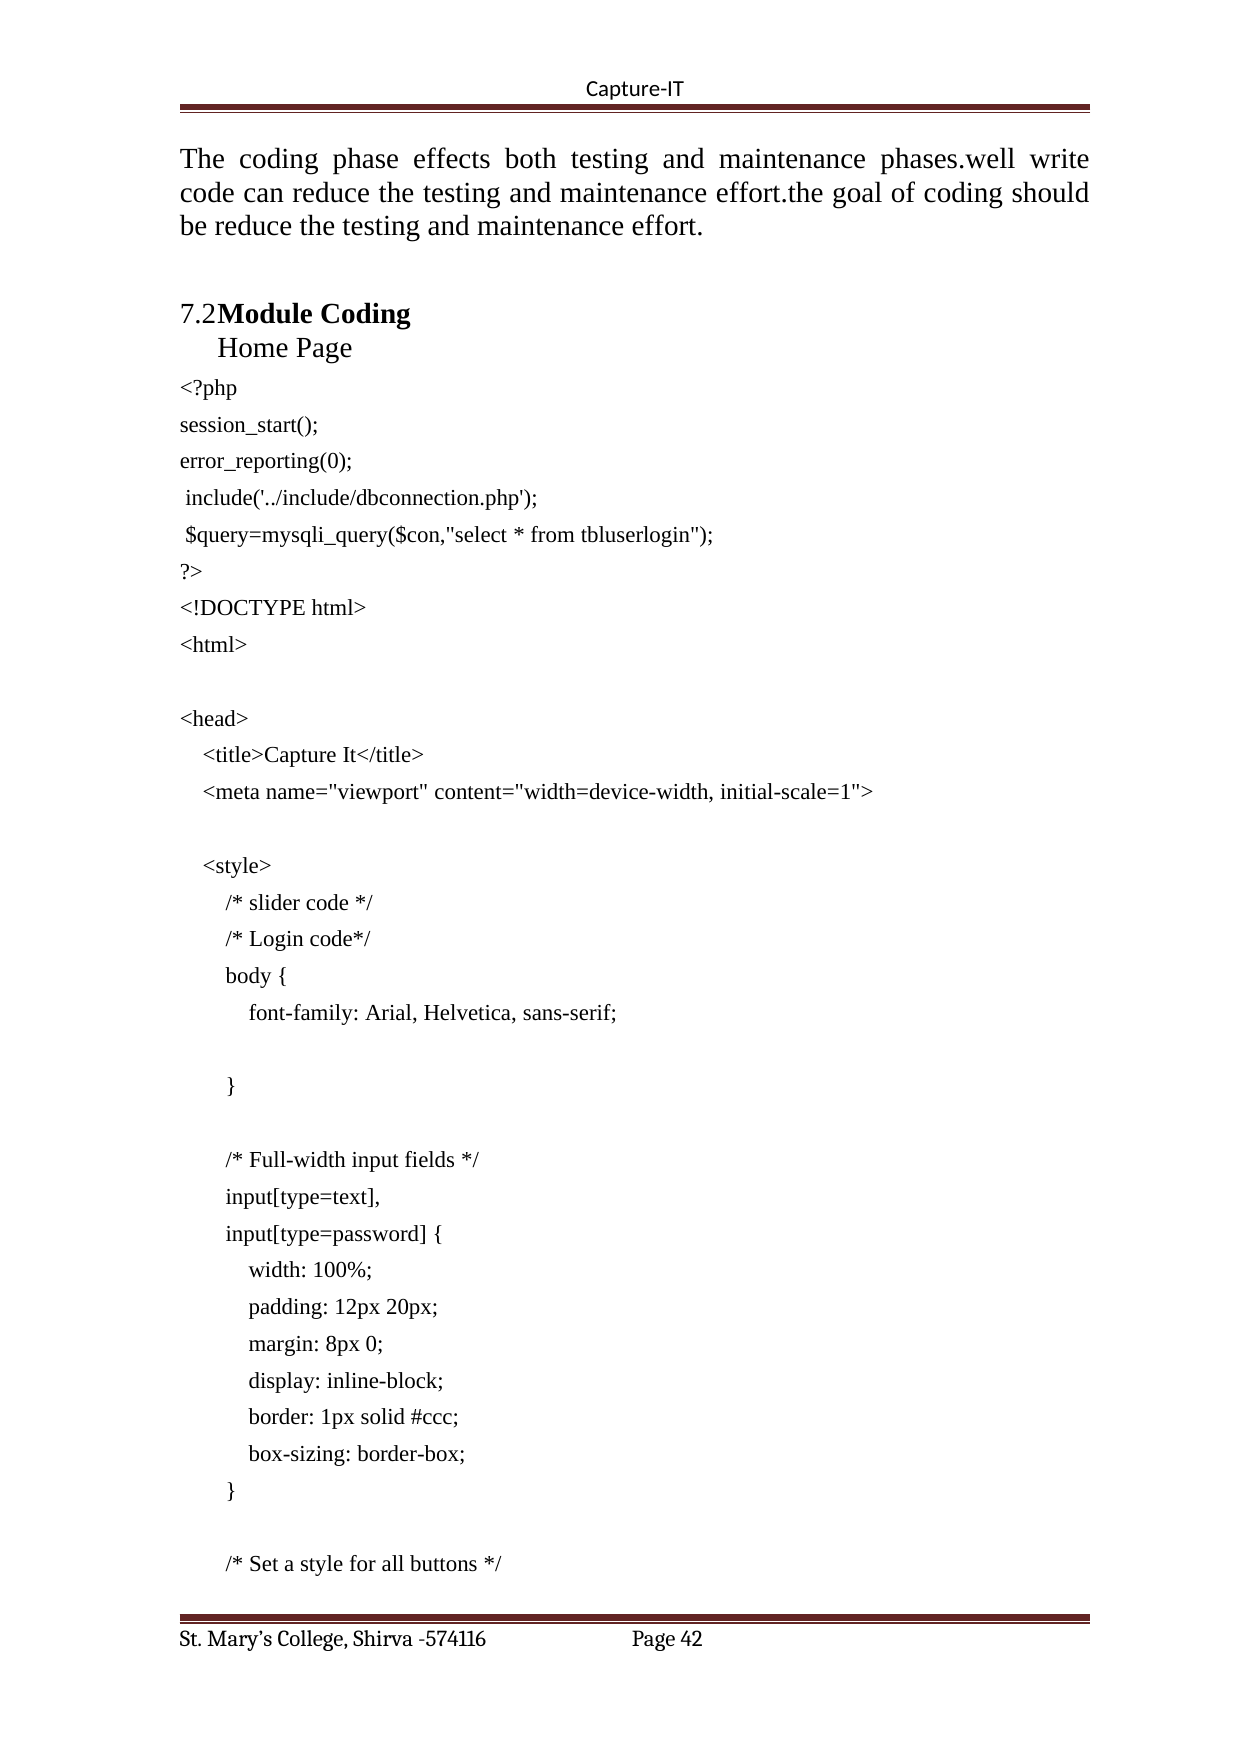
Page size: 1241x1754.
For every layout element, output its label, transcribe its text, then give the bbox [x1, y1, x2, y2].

text <!DOCTYPE html> [179, 594, 1090, 621]
text <meta name="viewport" content="width=device-width, initial-scale=1"> [179, 778, 1090, 805]
text box-sizing: border-box; [179, 1440, 1090, 1467]
text <head> [179, 705, 1090, 731]
text /* Login code*/ [179, 925, 1090, 952]
text } [179, 1072, 1090, 1099]
text <html> [179, 631, 1090, 658]
text font-family: Arial, Helvetica, sans-serif; [179, 999, 1090, 1025]
list Module Coding [179, 296, 1090, 330]
text <style> [179, 852, 1090, 878]
text include('../include/dbconnection.php'); [179, 484, 1090, 511]
text /* Full-width input fields */ [179, 1146, 1090, 1172]
text error_reporting(0); [179, 447, 1090, 474]
text margin: 8px 0; [179, 1330, 1090, 1356]
text /* slider code */ [179, 889, 1090, 915]
text display: inline-block; [179, 1367, 1090, 1393]
text ?> [179, 558, 1090, 584]
text The coding phase effects both testing and maintenance phases.well write code can reduce the testing and maintenance effort.the goal of coding should be reduce the testing and maintenance effort. [179, 141, 1090, 242]
text $query=mysqli_query($con,"select * from tbluserlogin"); [179, 521, 1090, 547]
list Home Page [217, 330, 1090, 363]
text session_start(); [179, 411, 1090, 437]
text body { [179, 962, 1090, 988]
text width: 100%; [179, 1256, 1090, 1283]
text /* Set a style for all buttons */ [179, 1551, 1090, 1577]
text input[type=text], [179, 1183, 1090, 1209]
text border: 1px solid #ccc; [179, 1403, 1090, 1430]
text padding: 12px 20px; [179, 1293, 1090, 1319]
text <?php [179, 374, 1090, 400]
text input[type=password] { [179, 1219, 1090, 1246]
text <title>Capture It</title> [179, 742, 1090, 768]
text } [179, 1477, 1090, 1503]
